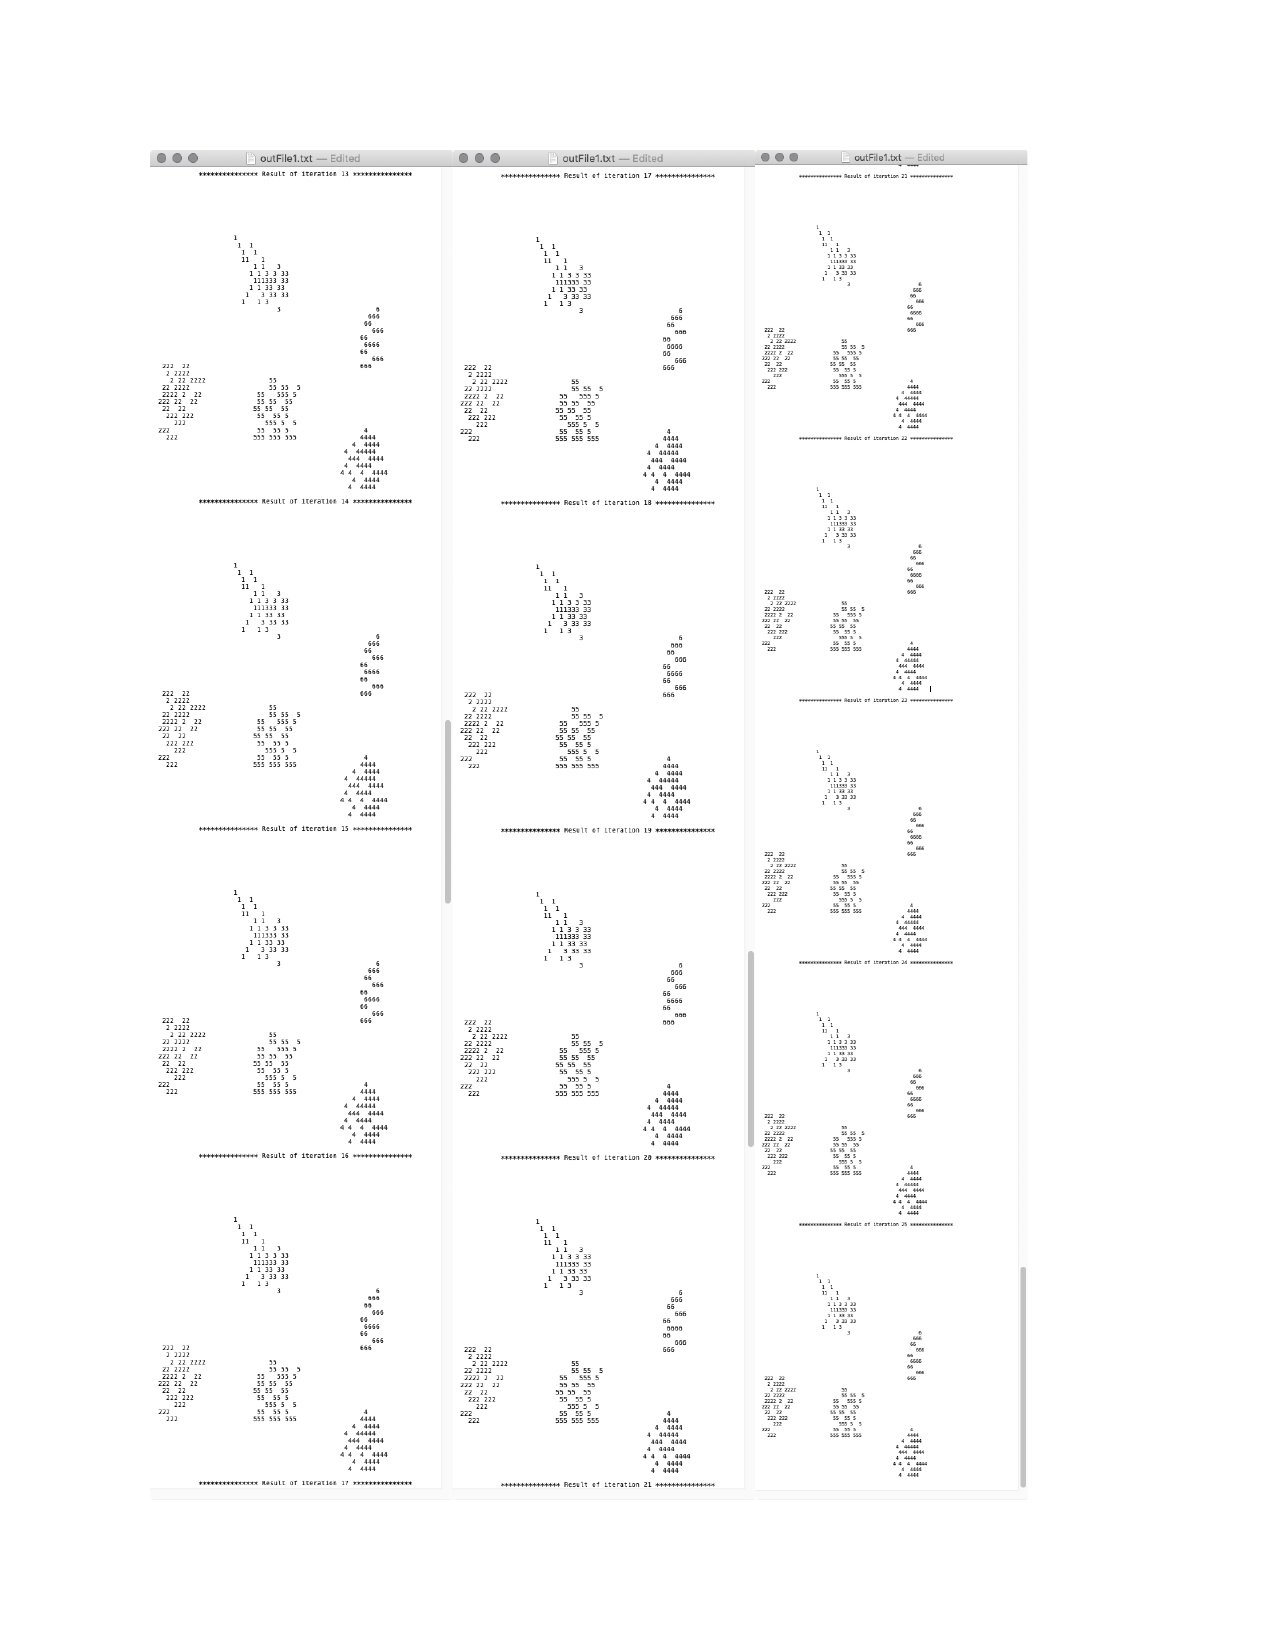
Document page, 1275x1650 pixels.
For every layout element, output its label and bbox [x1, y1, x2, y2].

picture [150, 150, 1028, 1500]
